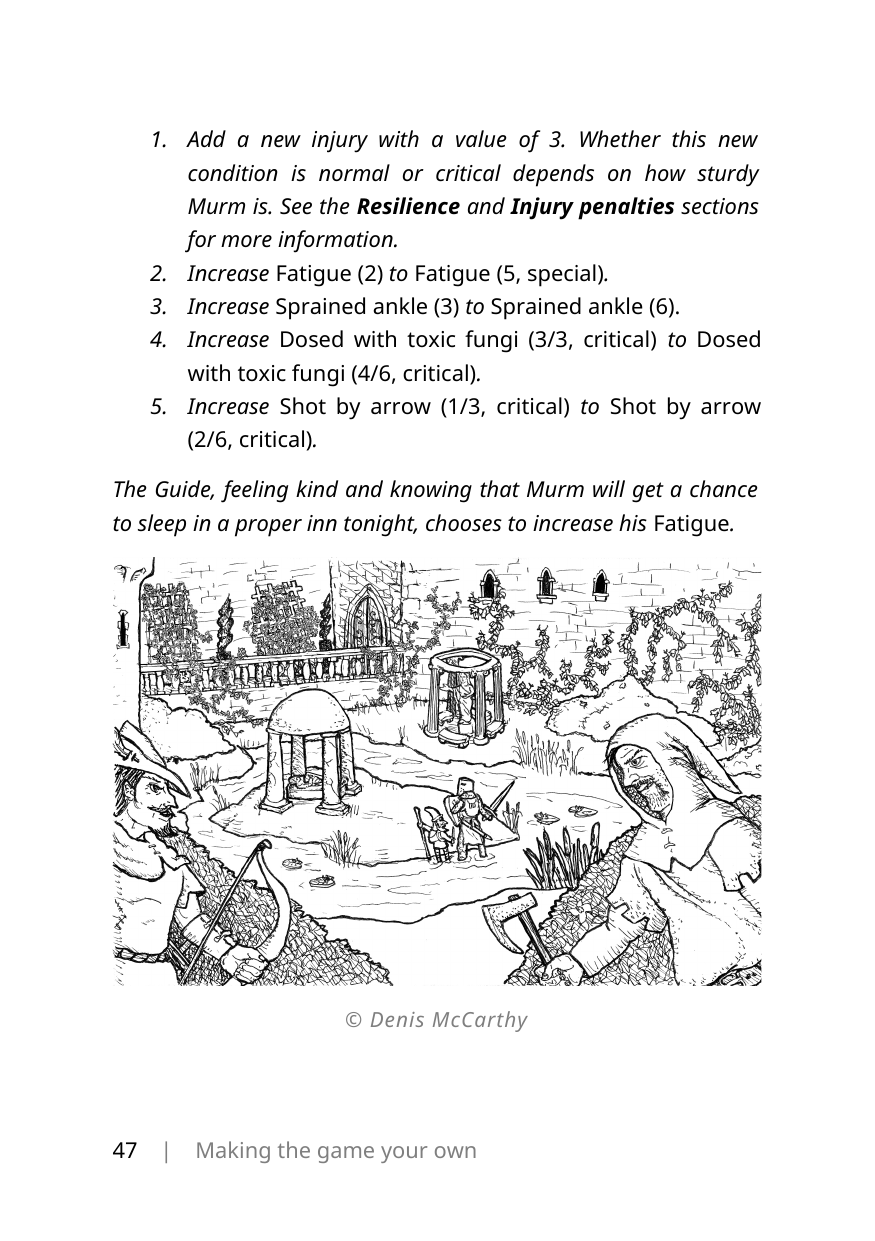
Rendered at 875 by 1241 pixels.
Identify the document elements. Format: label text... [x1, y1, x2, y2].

list Increase Shot by arrow (1/3, critical) to Shot by arrow (2/6, critical). [150, 391, 762, 454]
list Add a new injury with a value of 3. Whether this new condition is normal or critical depends on how sturdy Murm is. See the Resilience and Injury penalties sections for more information. [150, 124, 762, 254]
list Increase Sprained ankle (3) to Sprained ankle (6). [150, 291, 762, 321]
list Increase Dosed with toxic fungi (3/3, critical) to Dosed with toxic fungi (4/6, critical). [150, 324, 762, 387]
text © Denis McCarthy [112, 1005, 762, 1034]
picture [112, 557, 762, 986]
text The Guide, feeling kind and knowing that Murm will get a chance to sleep in a proper inn tonight, chooses to increase his Fatigue. [112, 474, 762, 537]
list Increase Fatigue (2) to Fatigue (5, special). [150, 258, 762, 287]
